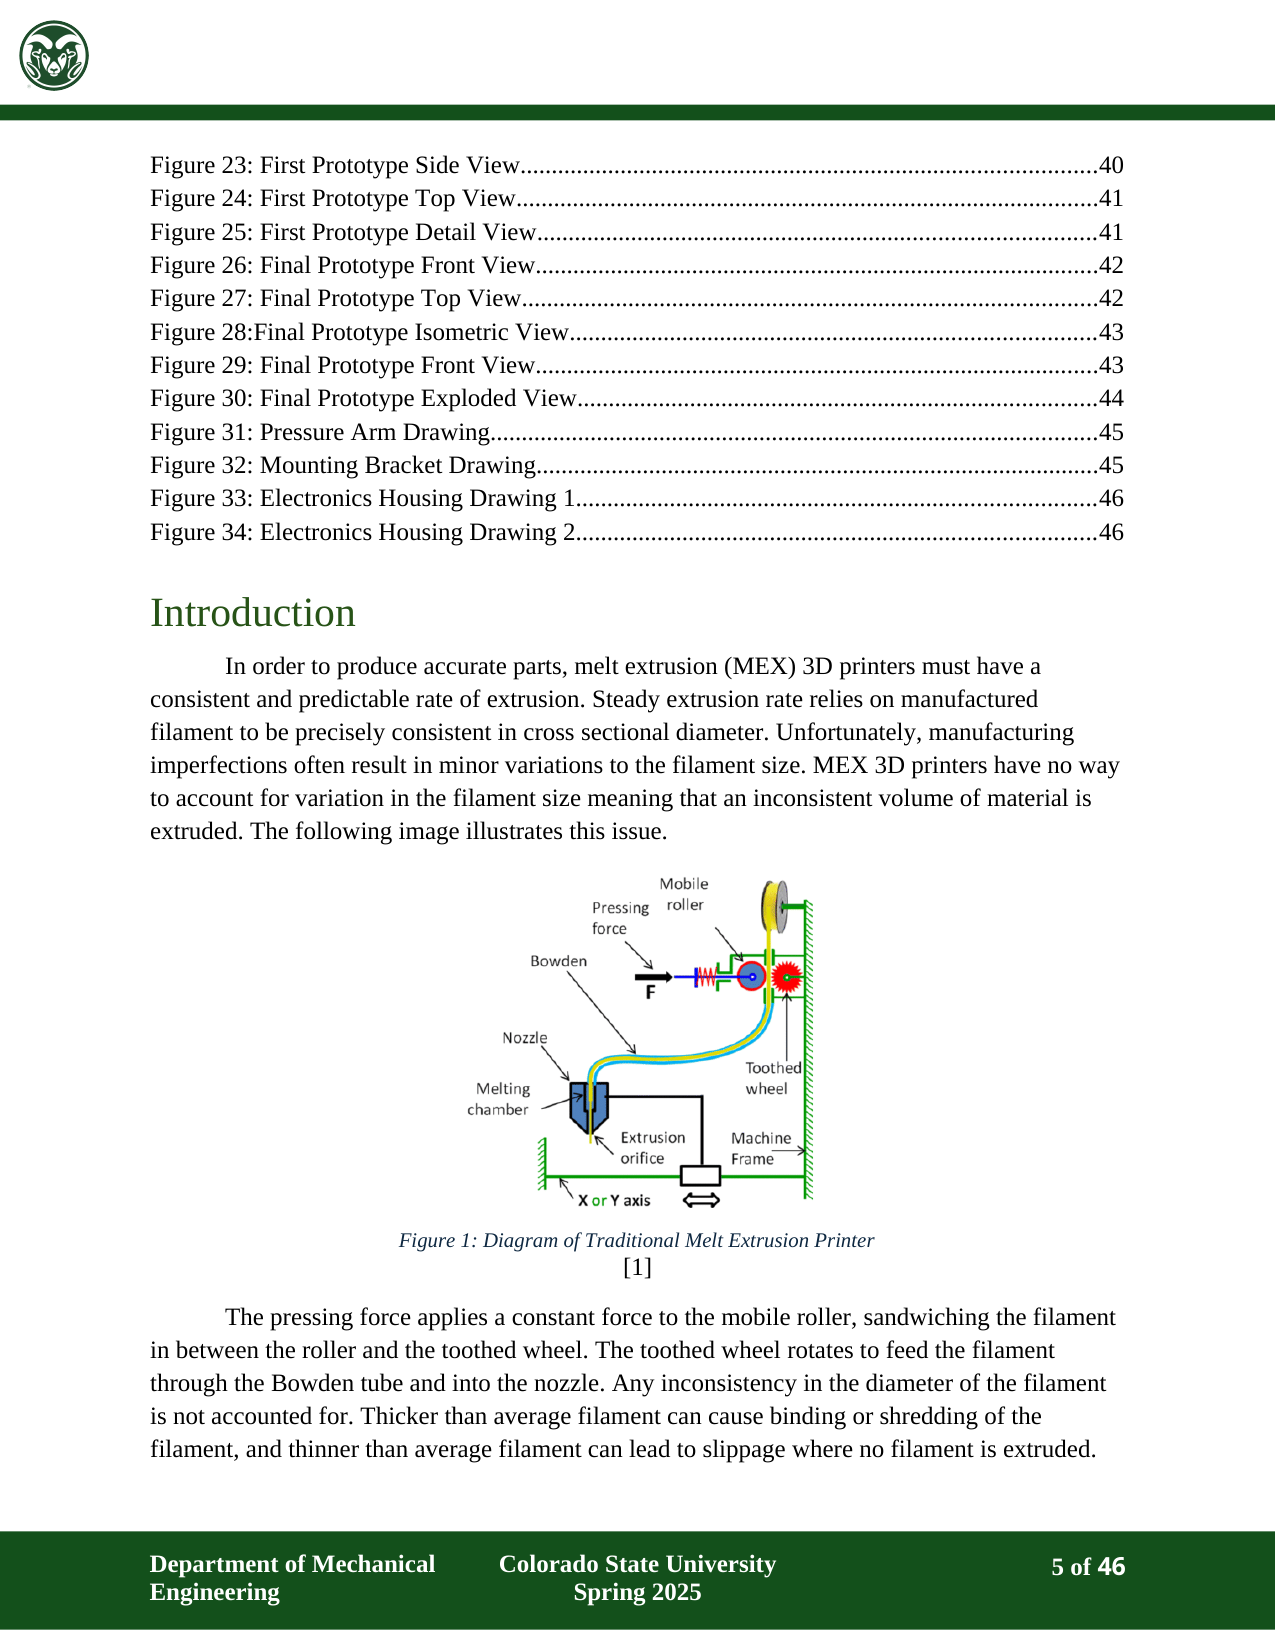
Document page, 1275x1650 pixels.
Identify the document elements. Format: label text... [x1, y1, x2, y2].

text Figure 25: First Prototype Detail View 41 [150, 217, 1125, 245]
text Figure 33: Electronics Housing Drawing 1 46 [150, 483, 1125, 512]
text The pressing force applies a constant force to the mobile roller, sandwiching the filament in between the roller and the toothed wheel. The toothed wheel rotates to feed the filament through the Bowden tube and into the nozzle. Any inconsistency in the diameter of the filament is not accounted for. Thicker than average filament can cause binding or shredding of the filament, and thinner than average filament can lead to slippage where no filament is extruded. [150, 1302, 1125, 1463]
subtitle Introduction [150, 587, 1125, 635]
text Figure 26: Final Prototype Front View 42 [150, 250, 1125, 279]
text Figure 27: Final Prototype Top View 42 [150, 283, 1125, 312]
picture [461, 866, 814, 1208]
text Figure 29: Final Prototype Front View 43 [150, 350, 1125, 379]
text [1] [150, 1252, 1125, 1281]
text Figure 31: Pressure Arm Drawing 45 [150, 417, 1125, 445]
text Figure 24: First Prototype Top View 41 [150, 183, 1125, 212]
text Figure 30: Final Prototype Exploded View 44 [150, 383, 1125, 412]
text Figure 1: Diagram of Traditional Melt Extrusion Printer [150, 1228, 1125, 1252]
text Figure 34: Electronics Housing Drawing 2 46 [150, 517, 1125, 545]
text Figure 32: Mounting Bracket Drawing 45 [150, 450, 1125, 479]
text In order to produce accurate parts, melt extrusion (MEX) 3D printers must have a consistent and predictable rate of extrusion. Steady extrusion rate relies on manufactured filament to be precisely consistent in cross sectional diameter. Unfortunately, manufacturing imperfections often result in minor variations to the filament size. MEX 3D printers have no way to account for variation in the filament size meaning that an inconsistent volume of material is extruded. The following image illustrates this issue. [150, 651, 1125, 845]
text Figure 23: First Prototype Side View 40 [150, 150, 1125, 179]
text Figure 28:Final Prototype Isometric View 43 [150, 317, 1125, 345]
picture [14, 15, 94, 96]
